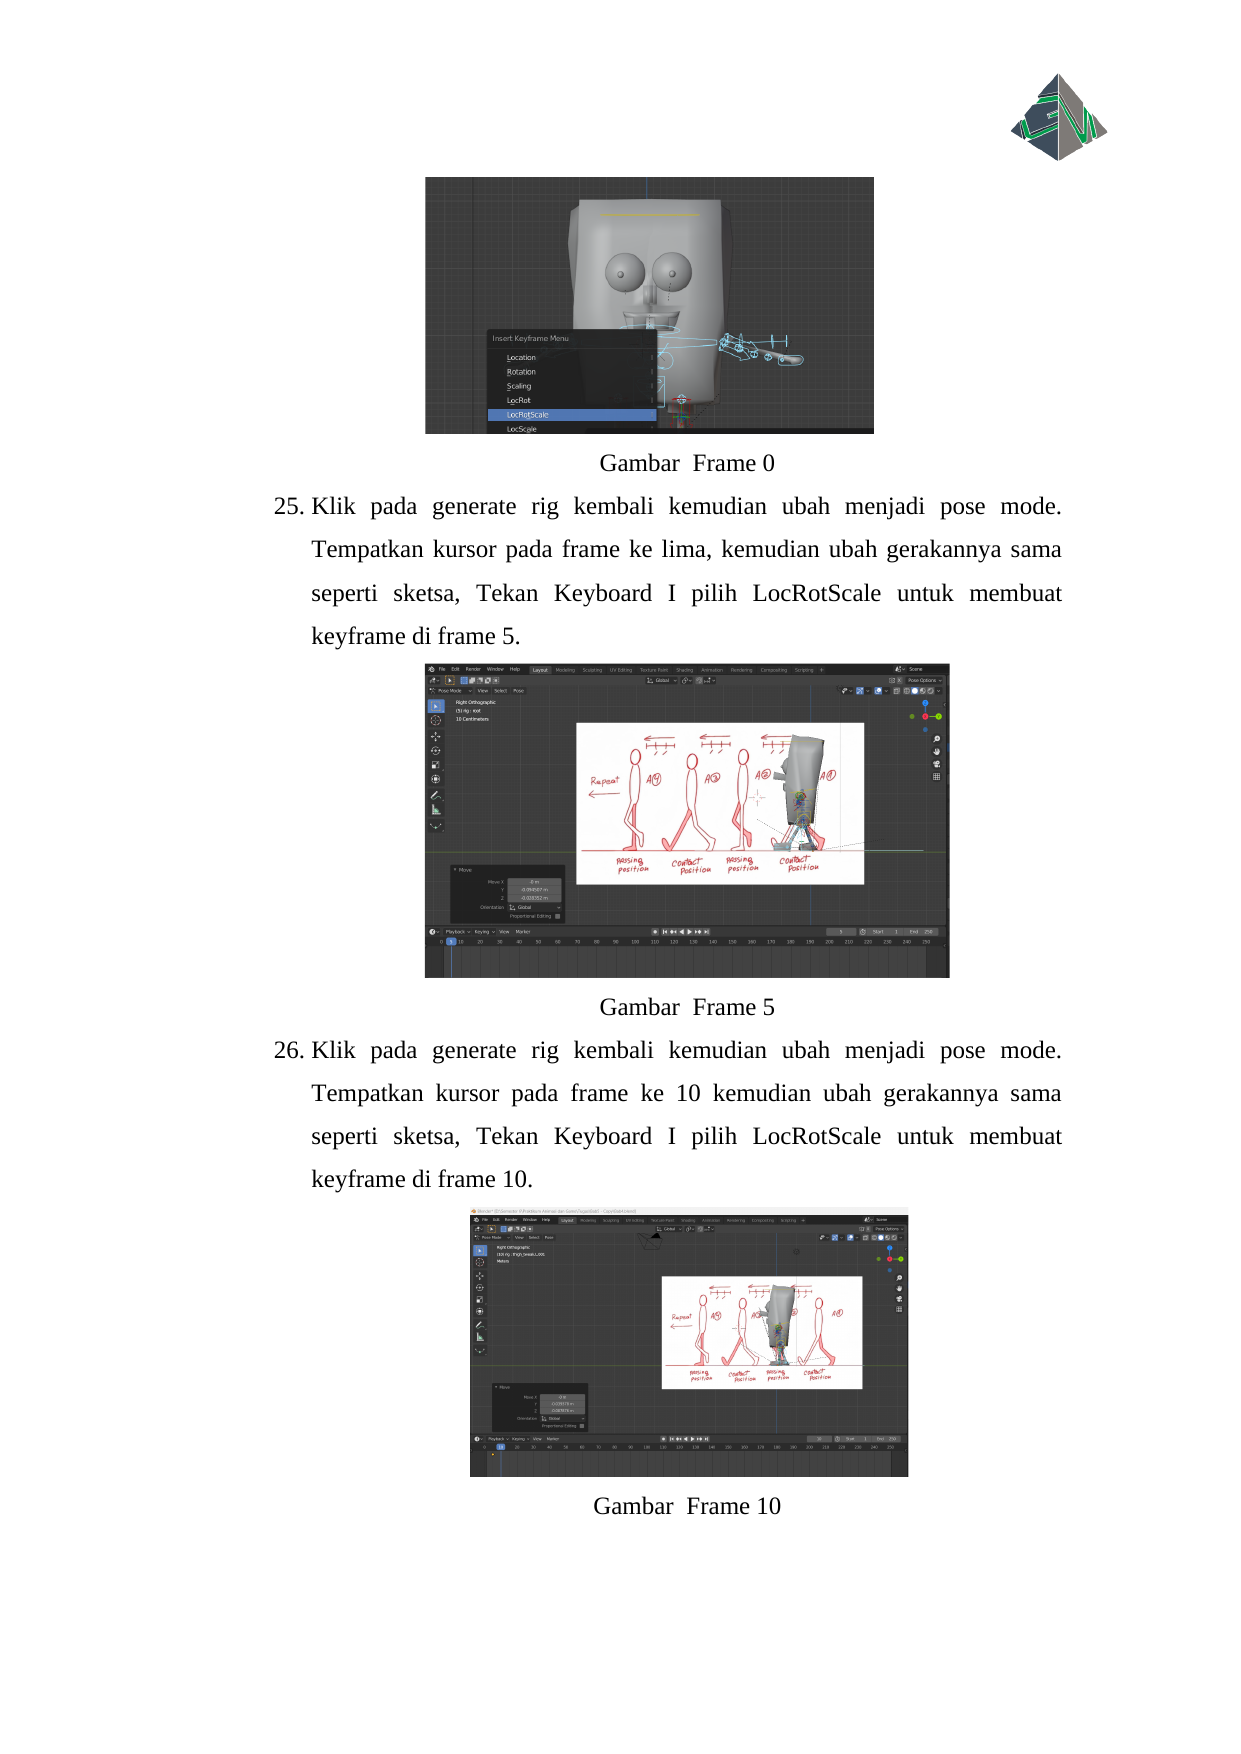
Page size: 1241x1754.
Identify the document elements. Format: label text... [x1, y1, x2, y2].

subtitle Frame 0 [311, 448, 1063, 477]
list Klik pada generate rig kembali kemudian ubah menjadi pose mode. Tempatkan kursor pada frame ke lima, kemudian ubah gerakannya sama seperti sketsa, Tekan Keyboard I pilih LocRotScale untuk membuat keyframe di frame 5. [274, 491, 1063, 649]
subtitle Frame 10 [311, 1491, 1063, 1520]
picture [1010, 73, 1108, 161]
picture [424, 663, 950, 978]
picture [470, 1207, 909, 1477]
list Klik pada generate rig kembali kemudian ubah menjadi pose mode. Tempatkan kursor pada frame ke 10 kemudian ubah gerakannya sama seperti sketsa, Tekan Keyboard I pilih LocRotScale untuk membuat keyframe di frame 10. [274, 1035, 1063, 1193]
picture [425, 177, 874, 434]
subtitle Frame 5 [311, 992, 1063, 1021]
